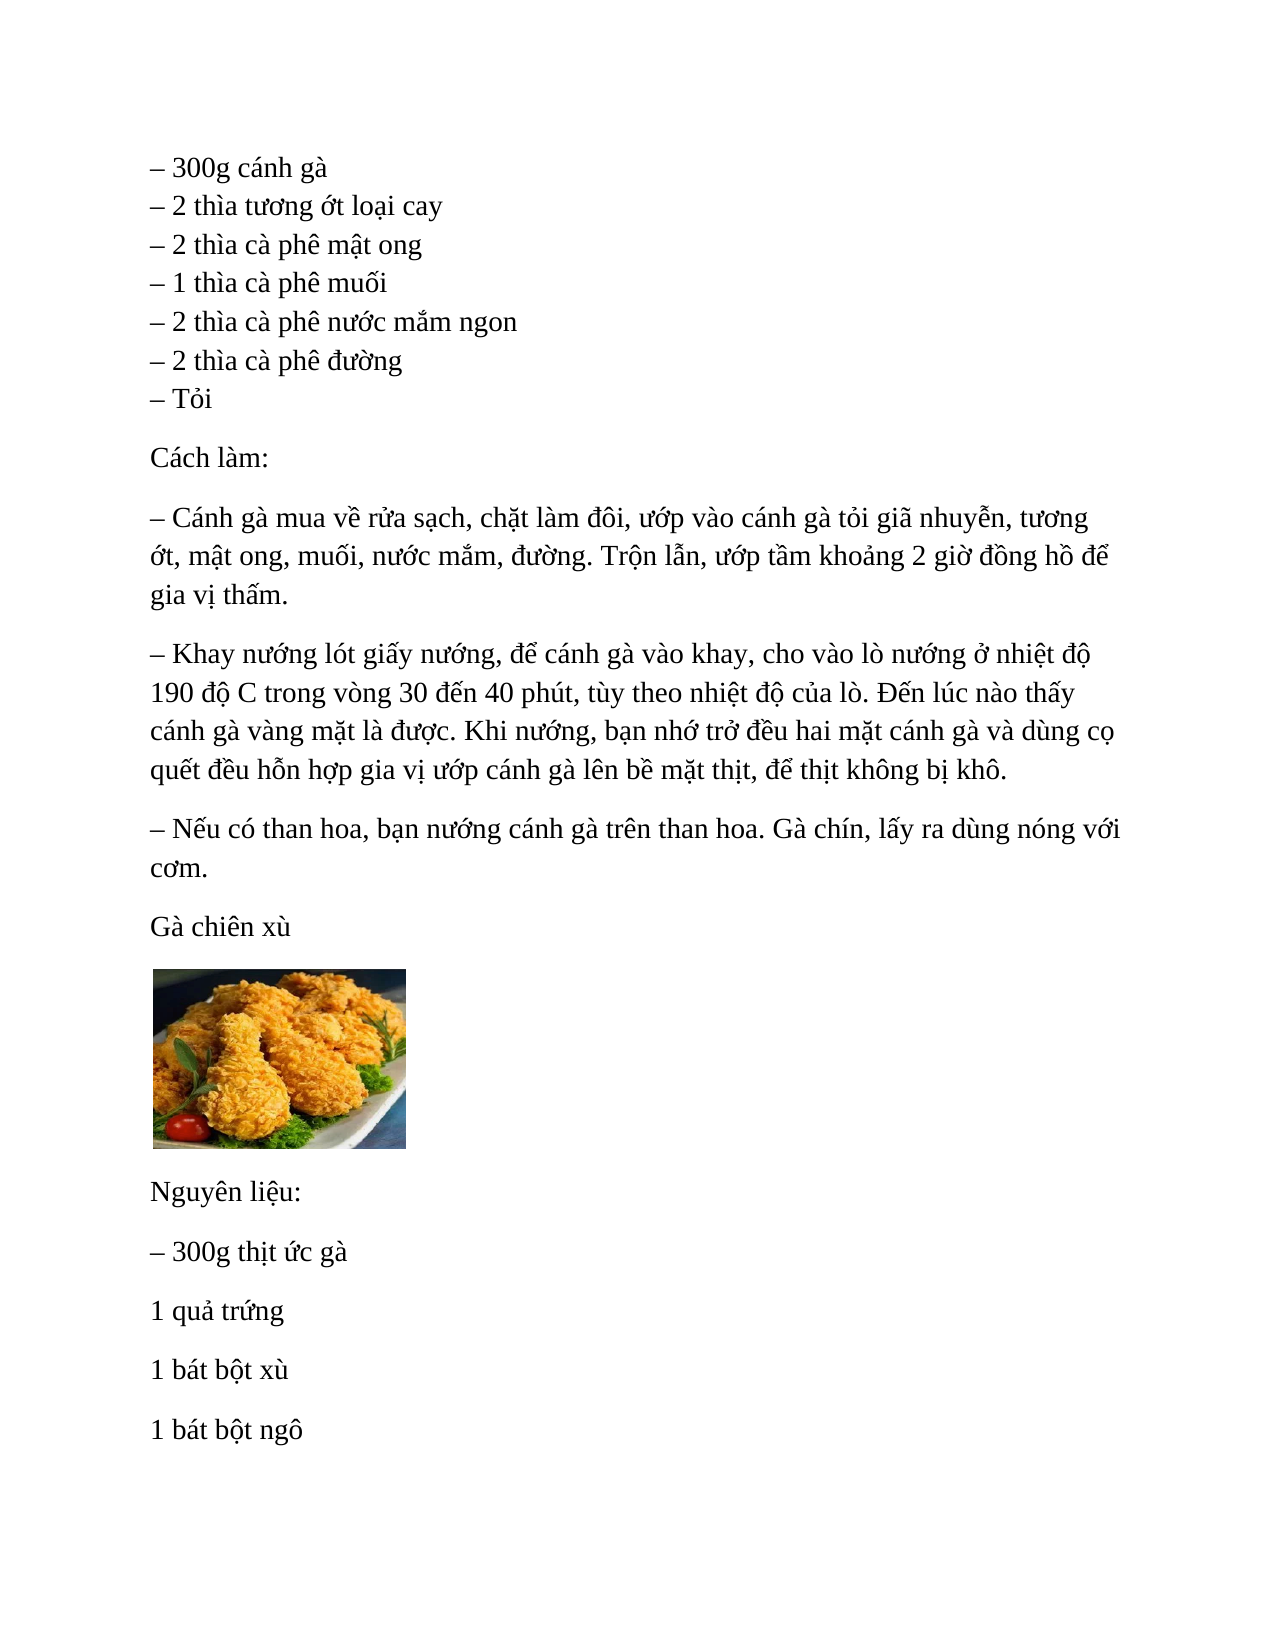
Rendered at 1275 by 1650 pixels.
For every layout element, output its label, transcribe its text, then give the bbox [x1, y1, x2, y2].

text – Khay nướng lót giấy nướng, để cánh gà vào khay, cho vào lò nướng ở nhiệt độ 190 độ C trong vòng 30 đến 40 phút, tùy theo nhiệt độ của lò. Đến lúc nào thấy cánh gà vàng mặt là được. Khi nướng, bạn nhớ trở đều hai mặt cánh gà và dùng cọ quết đều hỗn hợp gia vị ướp cánh gà lên bề mặt thịt, để thịt không bị khô. [150, 636, 1125, 786]
text – 300g thịt ức gà [150, 1234, 1125, 1267]
picture [150, 968, 408, 1149]
text – Nếu có than hoa, bạn nướng cánh gà trên than hoa. Gà chín, lấy ra dùng nóng với cơm. [150, 811, 1125, 883]
text – Cánh gà mua về rửa sạch, chặt làm đôi, ướp vào cánh gà tỏi giã nhuyễn, tương ớt, mật ong, muối, nước mắm, đường. Trộn lẫn, ướp tầm khoảng 2 giờ đồng hồ để gia vị thấm. [150, 500, 1125, 611]
text Nguyên liệu: [150, 1174, 1125, 1208]
text Cách làm: [150, 441, 1125, 474]
text Gà chiên xù [150, 909, 1125, 943]
text 1 bát bột xù [150, 1352, 1125, 1386]
text 1 quả trứng [150, 1293, 1125, 1327]
text – 300g cánh gà – 2 thìa tương ớt loại cay – 2 thìa cà phê mật ong – 1 thìa cà phê muối – 2 thìa cà phê nước mắm ngon – 2 thìa cà phê đường – Tỏi [150, 150, 1125, 415]
text 1 bát bột ngô [150, 1412, 1125, 1445]
